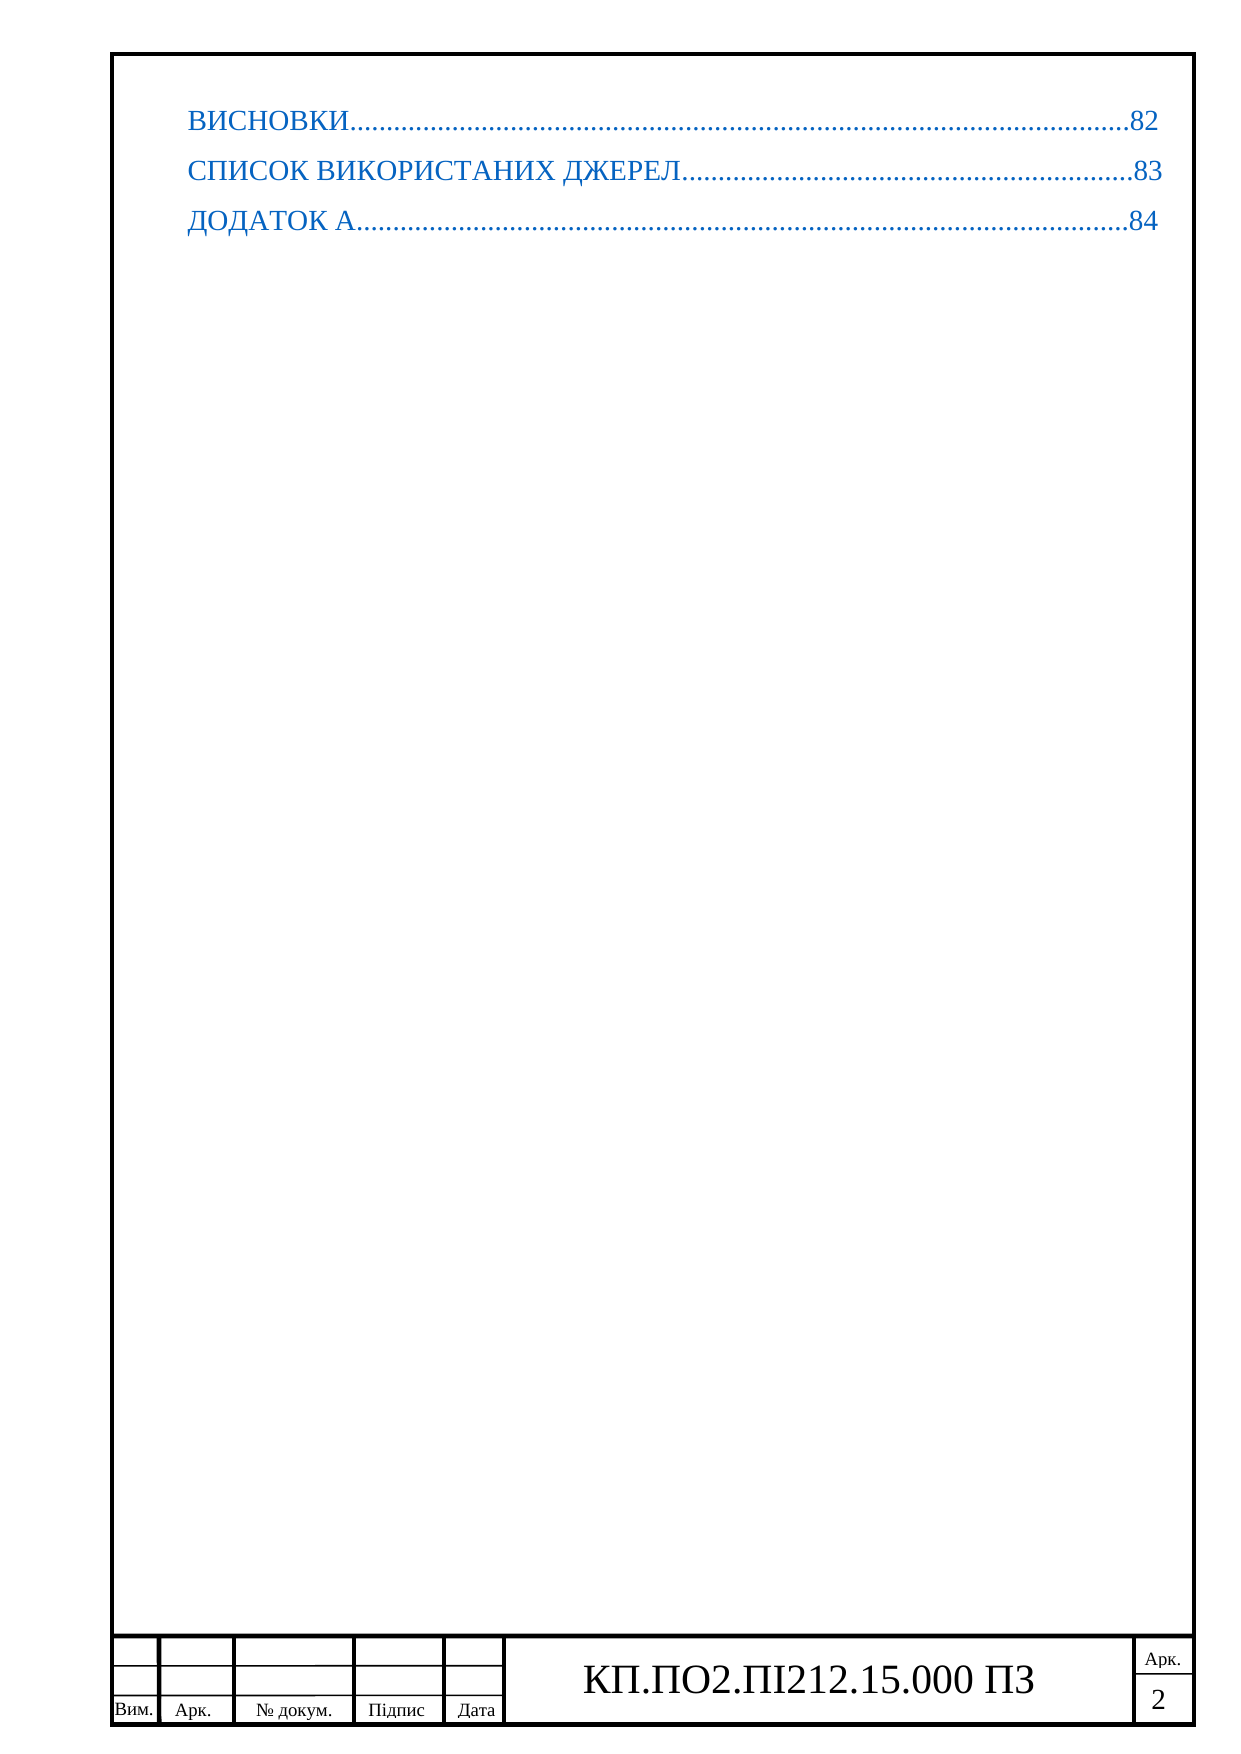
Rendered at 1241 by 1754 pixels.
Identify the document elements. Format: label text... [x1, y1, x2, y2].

list ВИСНОВКИ...........................................................................................................82 СПИСОК ВИКОРИСТАНИХ ДЖЕРЕЛ..............................................................83 ДОДАТОК А..........................................................................................................84 [187, 103, 1162, 237]
